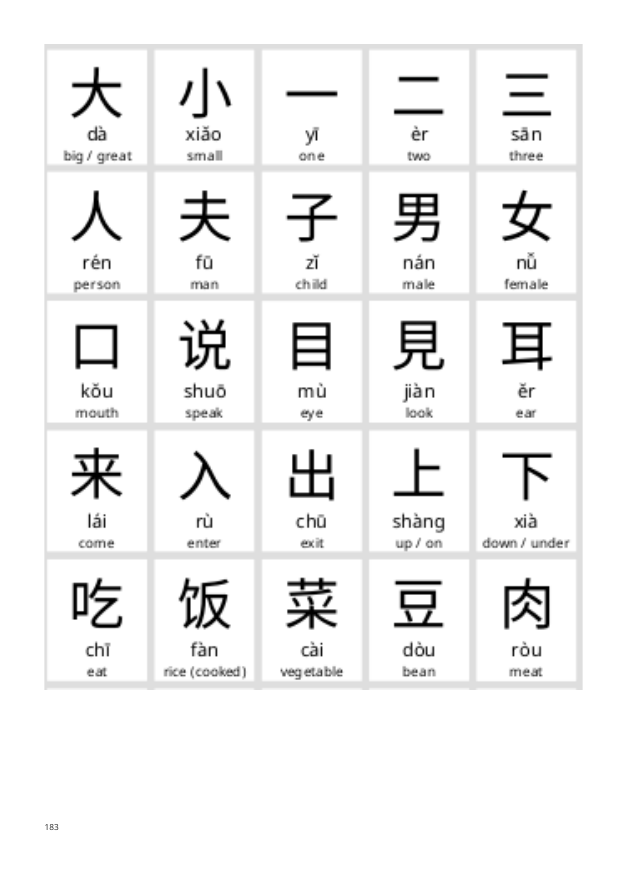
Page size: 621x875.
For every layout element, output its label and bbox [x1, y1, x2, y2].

picture [44, 44, 583, 690]
